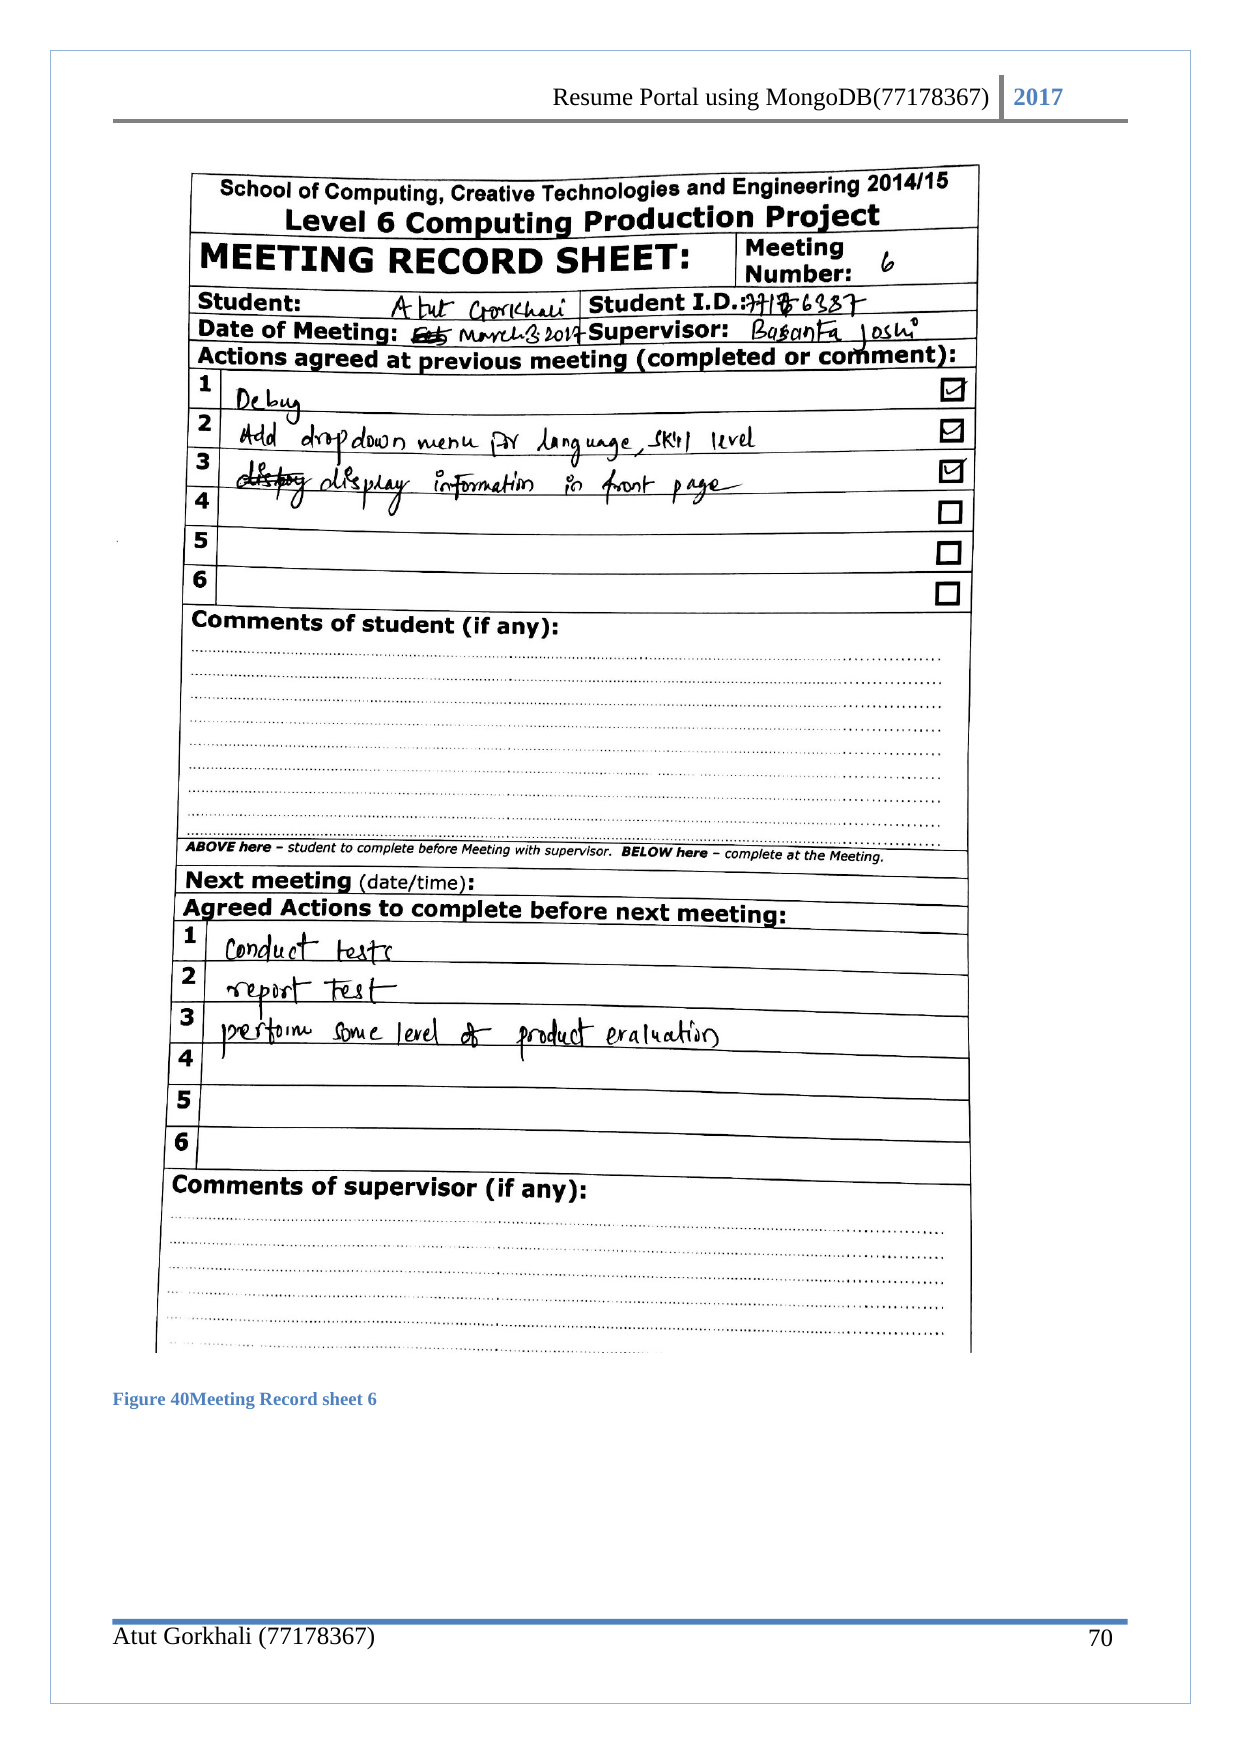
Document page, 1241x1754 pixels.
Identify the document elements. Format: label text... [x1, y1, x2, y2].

text Figure 40Meeting Record sheet 6 [112, 1387, 1128, 1409]
picture [112, 152, 1008, 1353]
